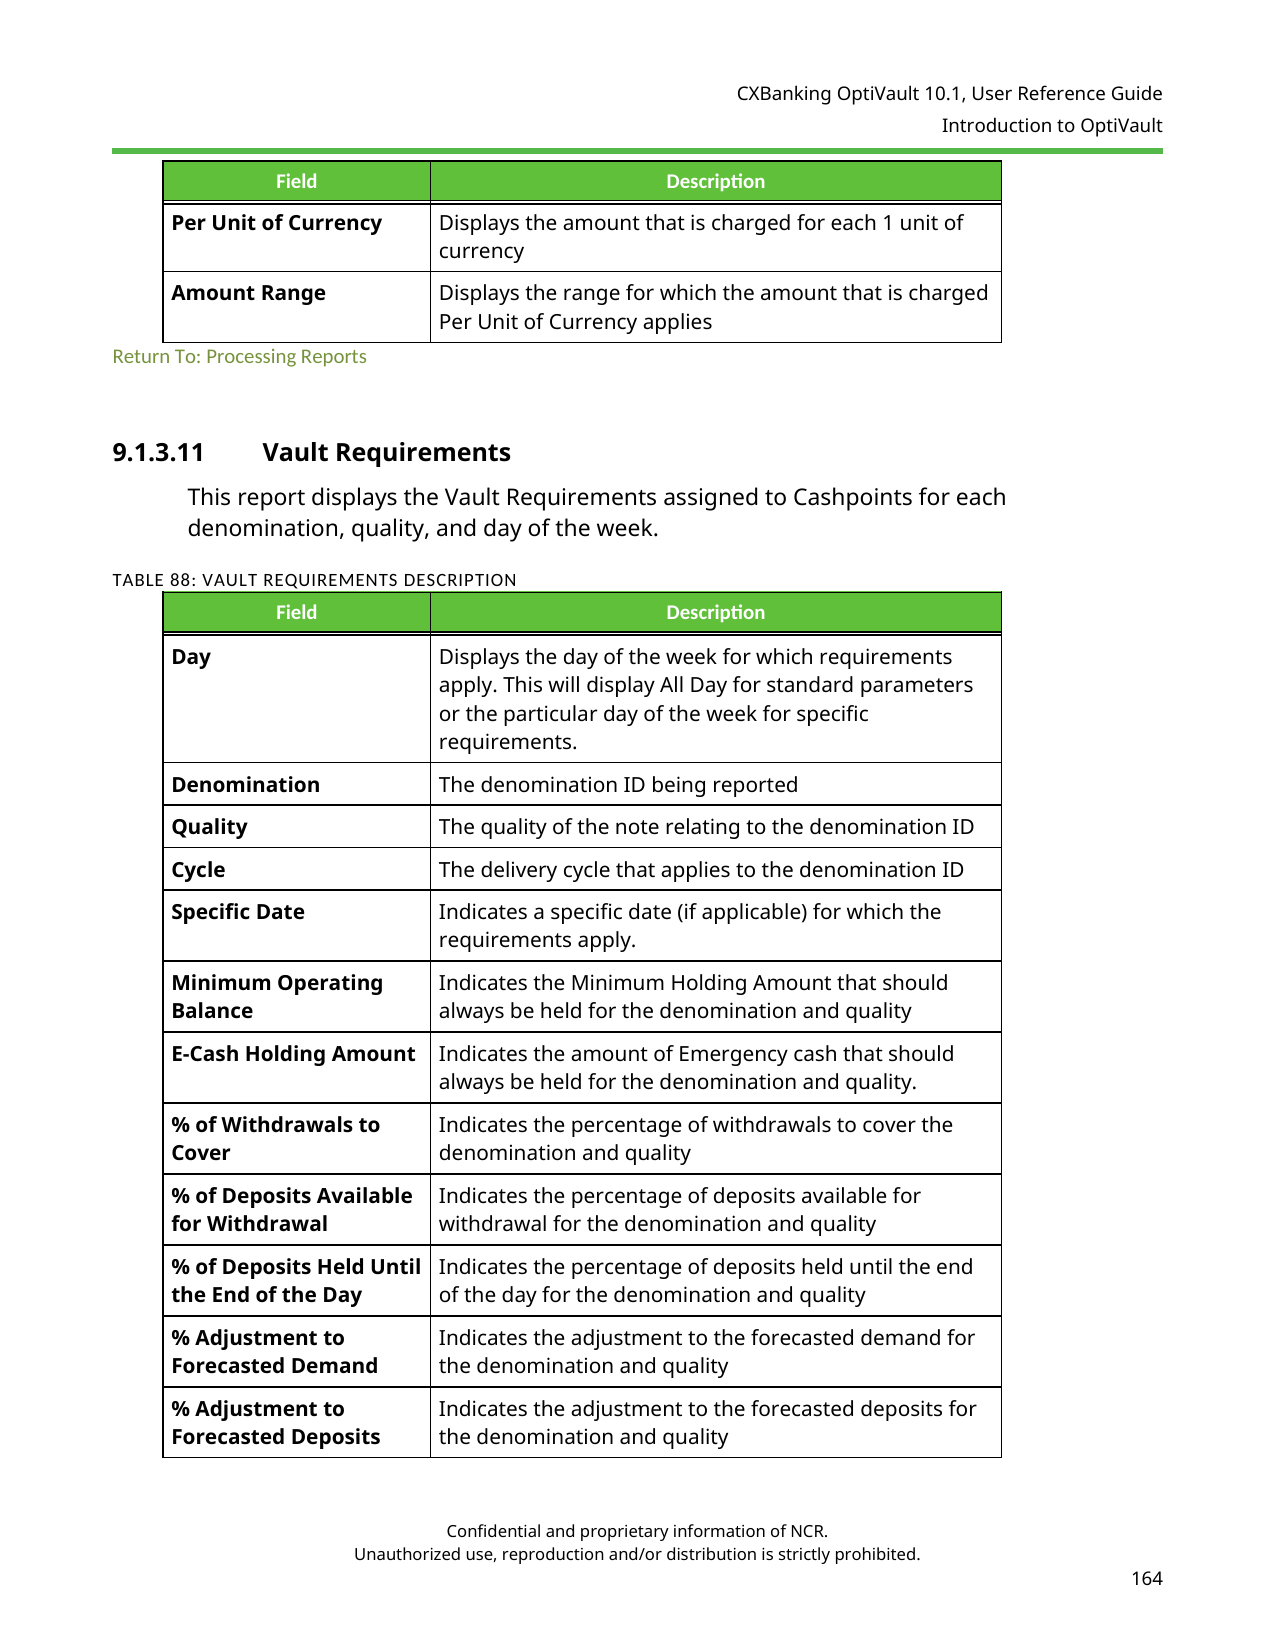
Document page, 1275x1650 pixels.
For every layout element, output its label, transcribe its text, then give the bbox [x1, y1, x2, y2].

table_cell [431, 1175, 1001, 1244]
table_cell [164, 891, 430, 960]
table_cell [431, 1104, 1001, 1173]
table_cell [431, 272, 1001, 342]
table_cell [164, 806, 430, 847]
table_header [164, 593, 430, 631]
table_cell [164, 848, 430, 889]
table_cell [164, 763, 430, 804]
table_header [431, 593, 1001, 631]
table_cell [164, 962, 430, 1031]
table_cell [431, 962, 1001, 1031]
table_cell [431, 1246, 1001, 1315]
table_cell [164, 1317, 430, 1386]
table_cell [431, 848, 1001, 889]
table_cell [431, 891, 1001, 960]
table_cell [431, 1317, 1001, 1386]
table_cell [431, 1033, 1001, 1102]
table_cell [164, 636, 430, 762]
subtitle Vault Requirements [112, 434, 1163, 468]
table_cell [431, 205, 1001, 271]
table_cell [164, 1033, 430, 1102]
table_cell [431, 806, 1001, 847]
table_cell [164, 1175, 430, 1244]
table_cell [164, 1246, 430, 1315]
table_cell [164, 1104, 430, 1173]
text Return To: Processing Reports [112, 343, 1163, 369]
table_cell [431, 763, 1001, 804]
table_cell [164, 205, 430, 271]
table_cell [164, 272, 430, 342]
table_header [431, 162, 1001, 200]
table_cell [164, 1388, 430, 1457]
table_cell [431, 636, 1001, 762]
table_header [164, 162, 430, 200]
text This report displays the Vault Requirements assigned to Cashpoints for each denomination, quality, and day of the week. [187, 481, 1163, 543]
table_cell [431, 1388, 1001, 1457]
